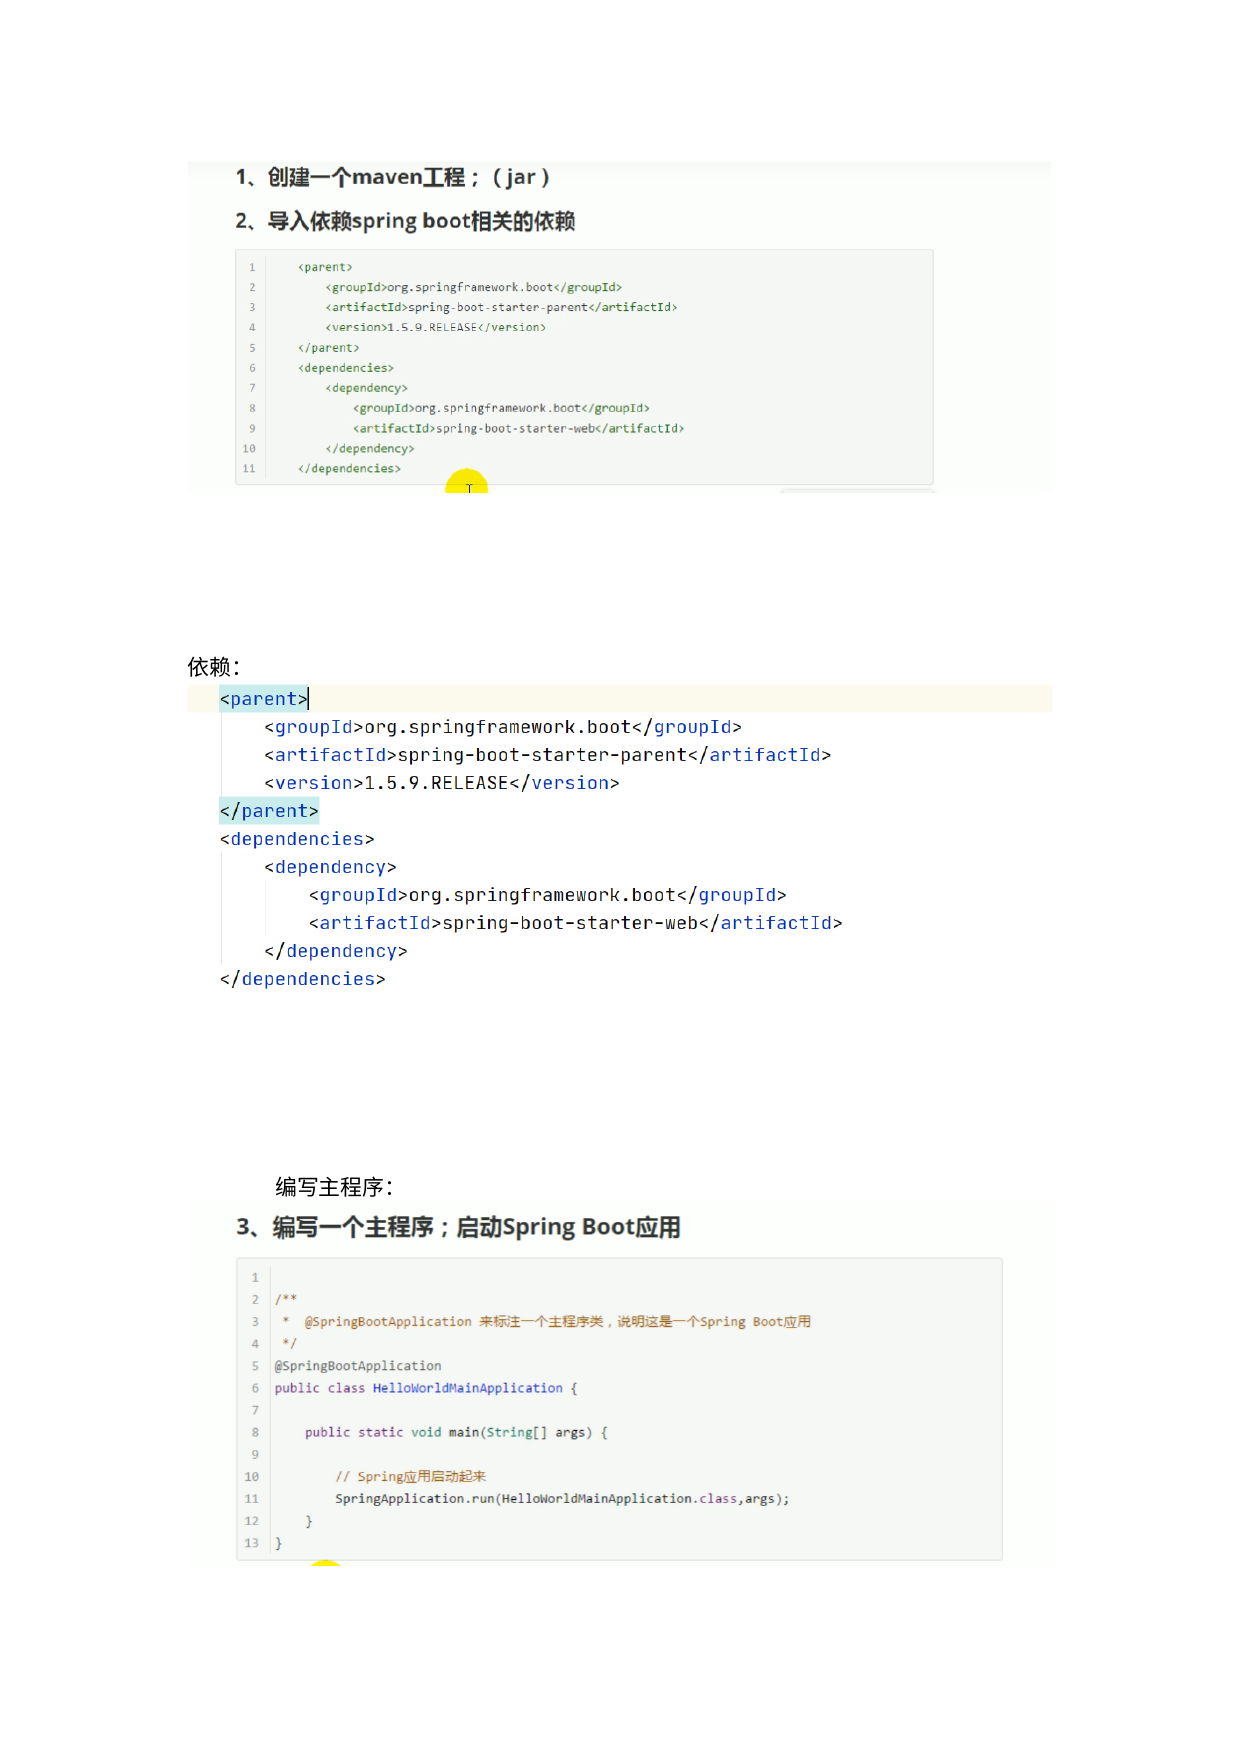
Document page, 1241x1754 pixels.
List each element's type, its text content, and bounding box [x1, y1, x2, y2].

picture [187, 682, 1053, 1016]
picture [187, 1202, 1052, 1566]
picture [187, 162, 1052, 493]
text 编写主程序： [231, 1169, 1053, 1202]
text 依赖： [187, 649, 1053, 682]
